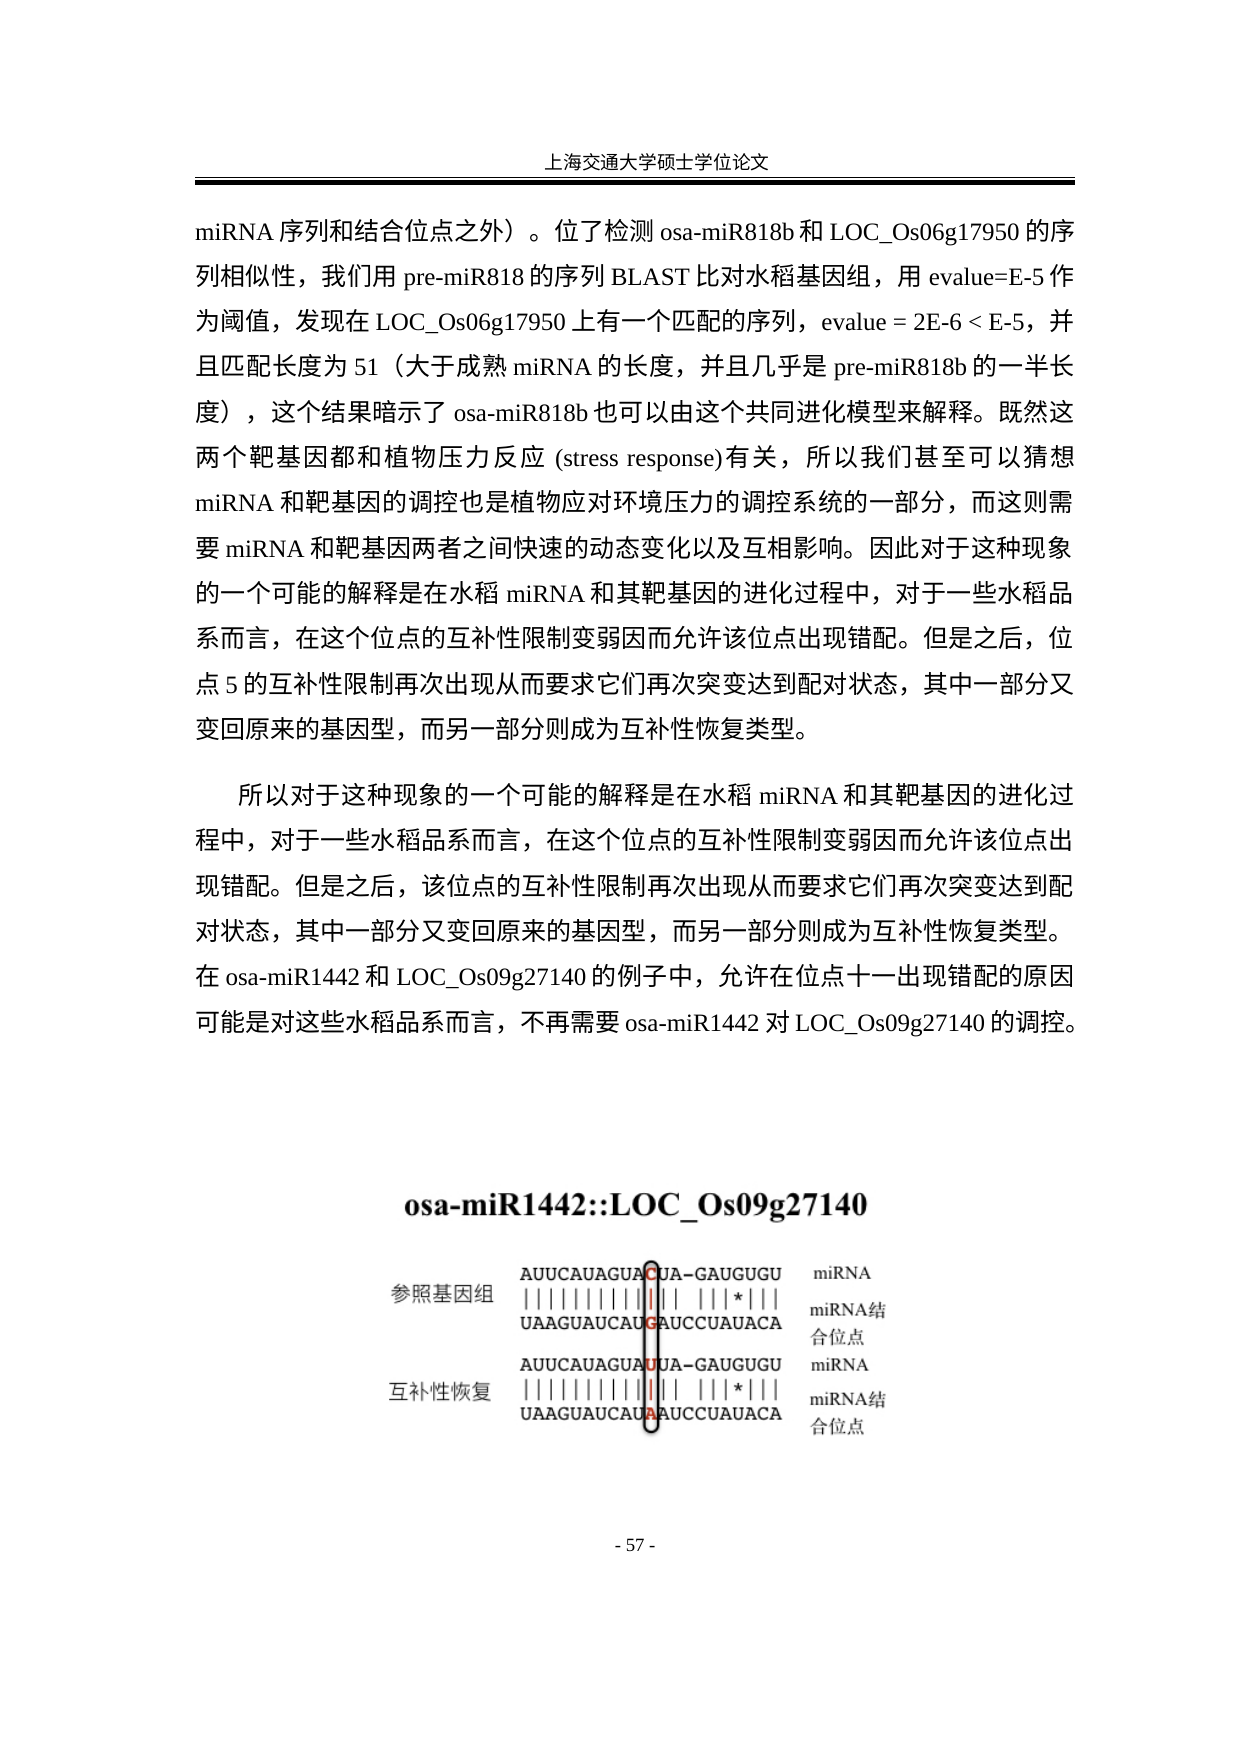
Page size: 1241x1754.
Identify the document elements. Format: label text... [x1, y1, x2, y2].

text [195, 211, 1075, 746]
picture [377, 1181, 893, 1492]
text 所以对于这种现象的一个可能的解释是在水稻miRNA和其靶基因的进化过程中，对于一些水稻品系而言，在这个位点的互补性限制变弱因而允许该位点出现错配。但是之后，该位点的互补性限制再次出现从而要求它们再次突变达到配对状态，其中一部分又变回原来的基因型，而另一部分则成为互补性恢复类型。在osa-miR1442和LOC_Os09g27140的例子中，允许在位点十一出现错配的原因可能是对这些水稻品系而言，不再需要osa-miR1442对LOC_Os09g27140的调控。 [195, 776, 1075, 1038]
